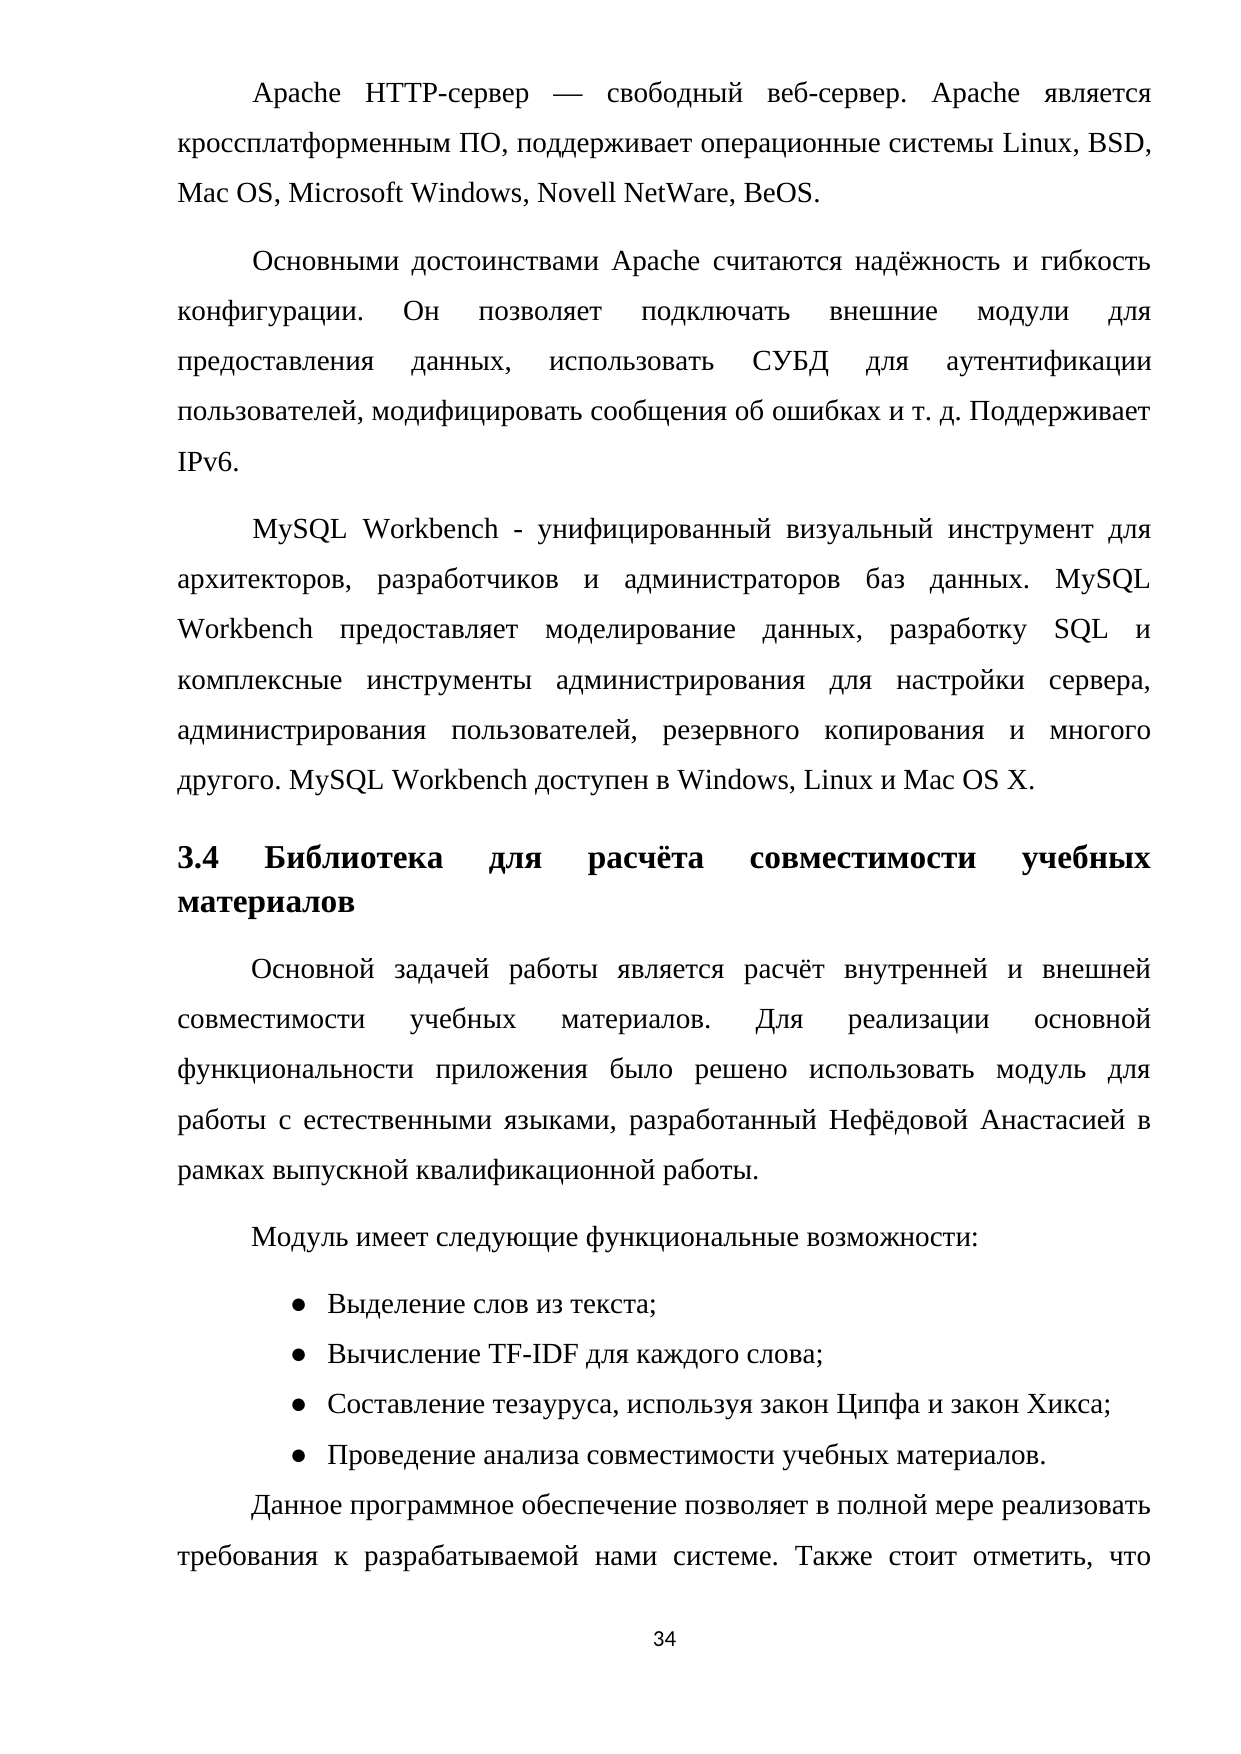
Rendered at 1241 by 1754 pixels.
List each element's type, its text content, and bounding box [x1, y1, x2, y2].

subtitle 3.4 Библиотека для расчёта совместимости учебных материалов [177, 838, 1152, 920]
list Проведение анализа совместимости учебных материалов. [289, 1437, 1152, 1471]
text Основными достоинствами Apache считаются надёжность и гибкость конфигурации. Он позволяет подключать внешние модули для предоставления данных, использовать СУБД для аутентификации пользователей, модифицировать сообщения об ошибках и т. д. Поддерживает IPv6. [177, 243, 1152, 477]
text Apache HTTP-сервер — свободный веб-сервер. Apache является кроссплатформенным ПО, поддерживает операционные системы Linux, BSD, Mac OS, Microsoft Windows, Novell NetWare, BeOS. [177, 75, 1152, 209]
text MySQL Workbench - унифицированный визуальный инструмент для архитекторов, разработчиков и администраторов баз данных. MySQL Workbench предоставляет моделирование данных, разработку SQL и комплексные инструменты администрирования для настройки сервера, администрирования пользователей, резервного копирования и многого другого. MySQL Workbench доступен в Windows, Linux и Mac OS X. [177, 511, 1152, 796]
list Выделение слов из текста; [289, 1286, 1152, 1319]
text Модуль имеет следующие функциональные возможности: [177, 1219, 1152, 1253]
text Основной задачей работы является расчёт внутренней и внешней совместимости учебных материалов. Для реализации основной функциональности приложения было решено использовать модуль для работы с естественными языками, разработанный Нефёдовой Анастасией в рамках выпускной квалификационной работы. [177, 951, 1152, 1186]
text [177, 1487, 1152, 1571]
list Составление тезауруса, используя закон Ципфа и закон Хикса; [289, 1387, 1152, 1420]
list Вычисление TF-IDF для каждого слова; [289, 1336, 1152, 1370]
